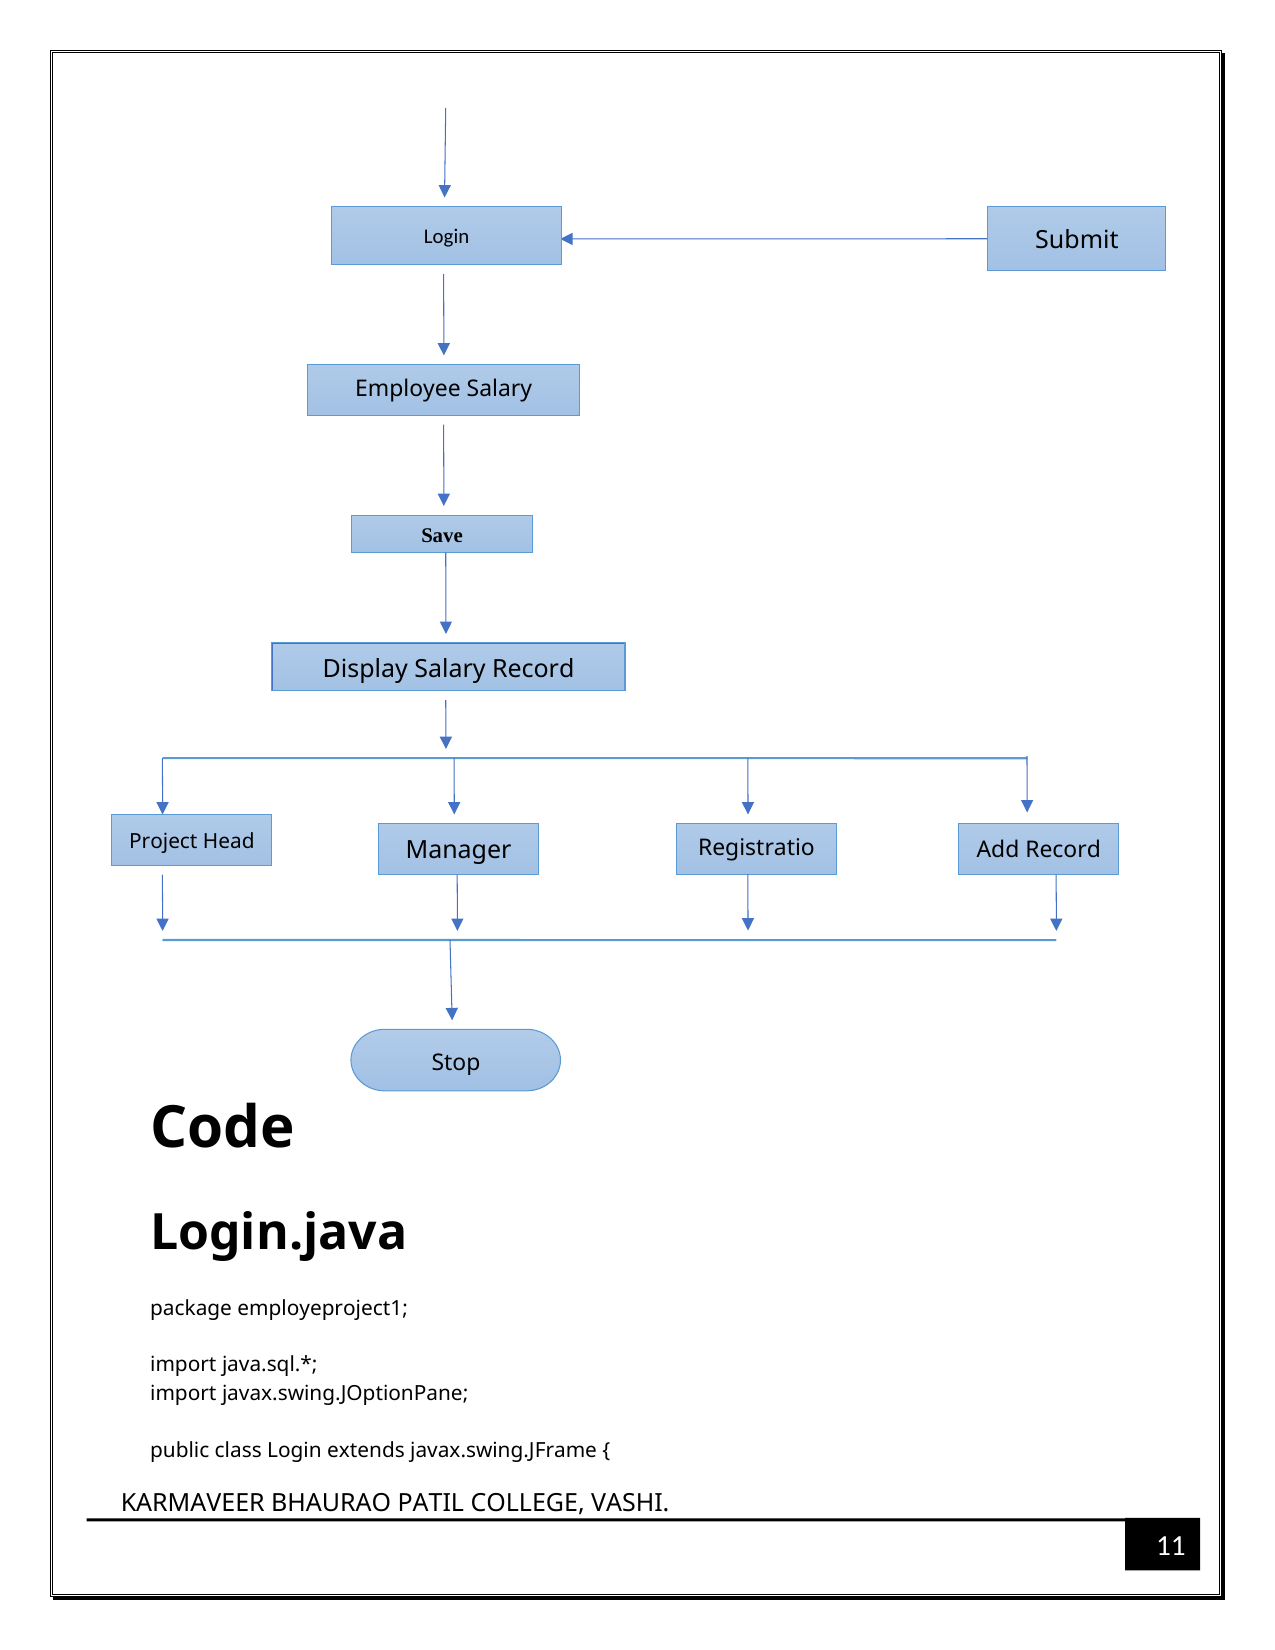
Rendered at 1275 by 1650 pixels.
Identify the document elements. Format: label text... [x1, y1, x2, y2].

text Login.java [150, 1196, 1131, 1264]
text package employeproject1; [150, 1293, 1131, 1321]
text import javax.swing.JOptionPane; [150, 1378, 1131, 1406]
text import java.sql.*; [150, 1349, 1131, 1378]
text Code [150, 1085, 1131, 1165]
text public class Login extends javax.swing.JFrame { [150, 1435, 1131, 1463]
